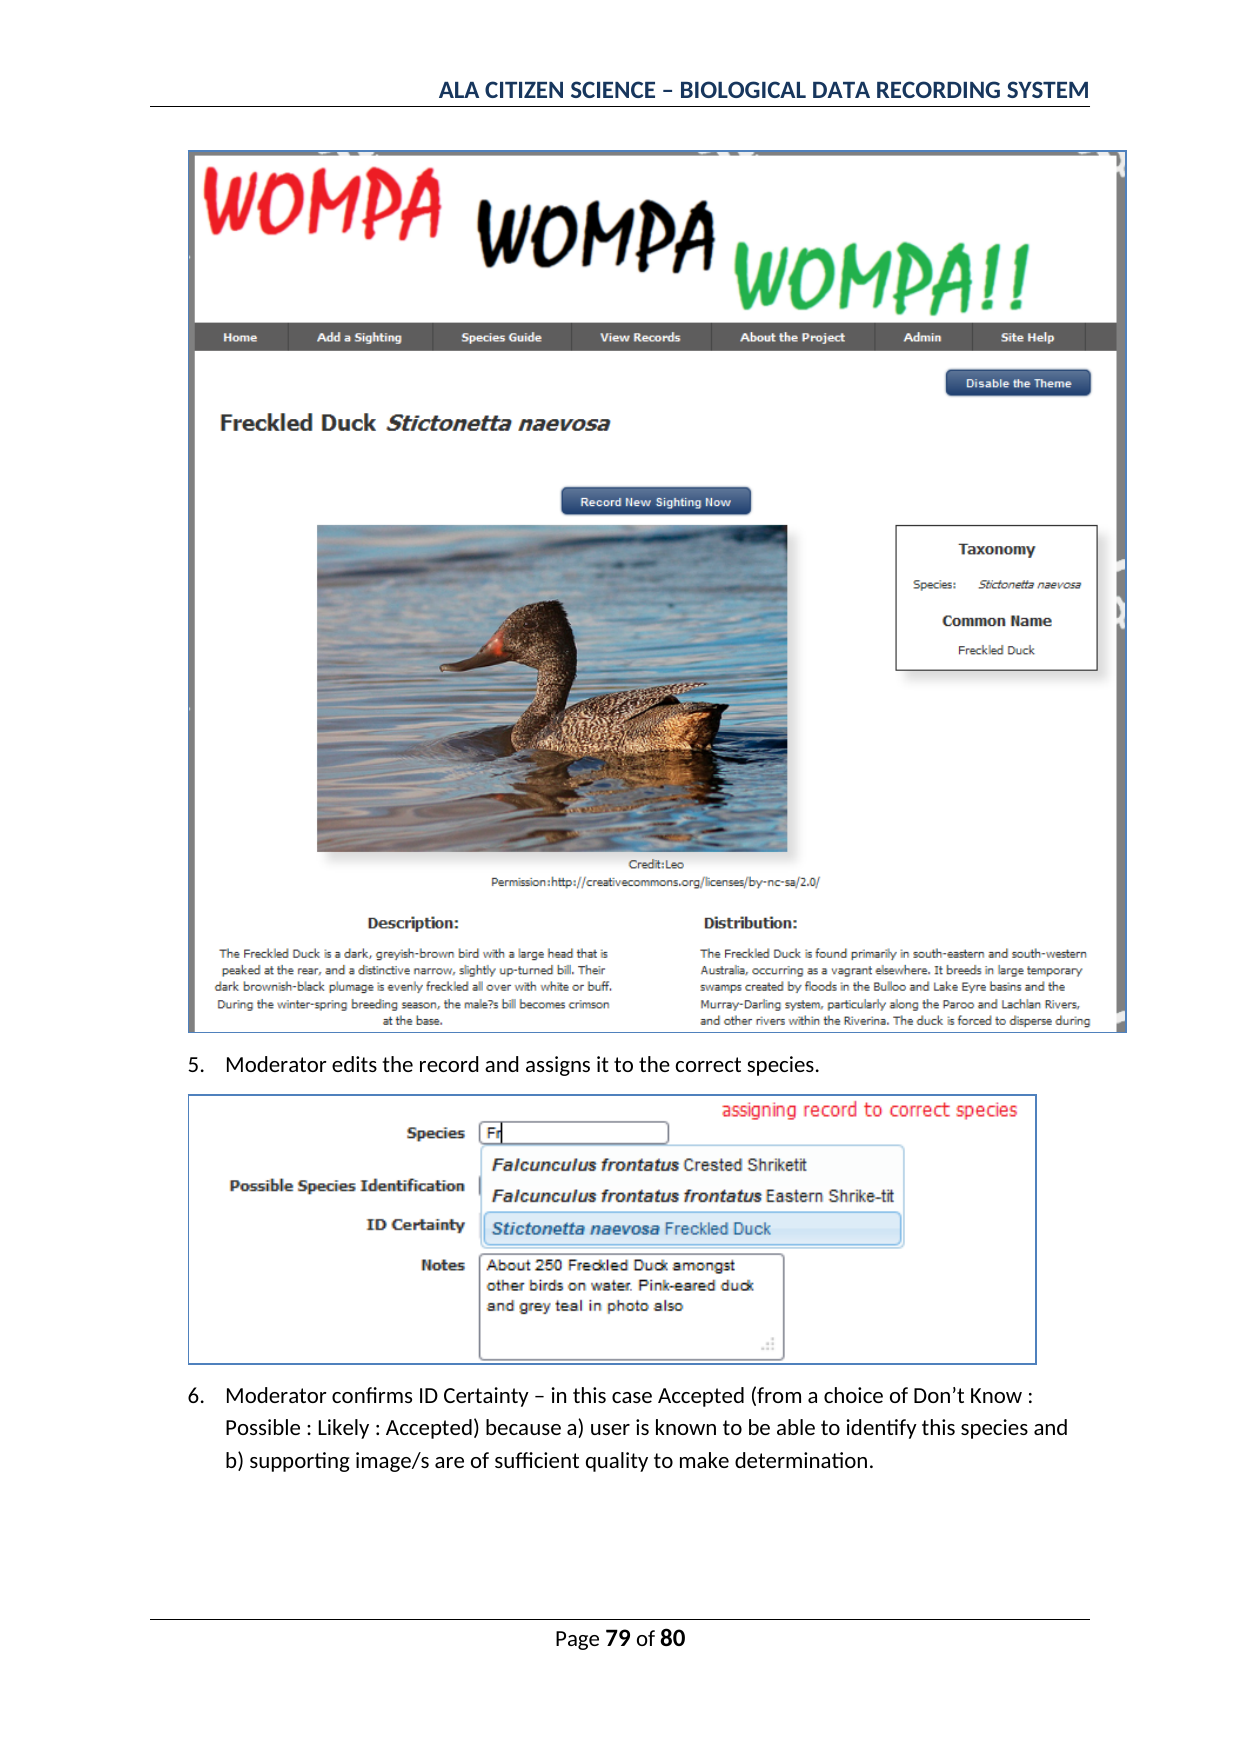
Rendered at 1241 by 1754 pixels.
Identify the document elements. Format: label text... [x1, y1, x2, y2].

picture [189, 1096, 1035, 1363]
list Moderator confirms ID Certainty – in this case Accepted (from a choice of Don’t Know : Possible : Likely : Accepted) because a) user is known to be able to identify this species and b) supporting image/s are of sufficient quality to make determination. [187, 1381, 1090, 1474]
picture [189, 152, 1125, 1032]
list Moderator edits the record and assigns it to the correct species. [187, 1050, 1090, 1078]
